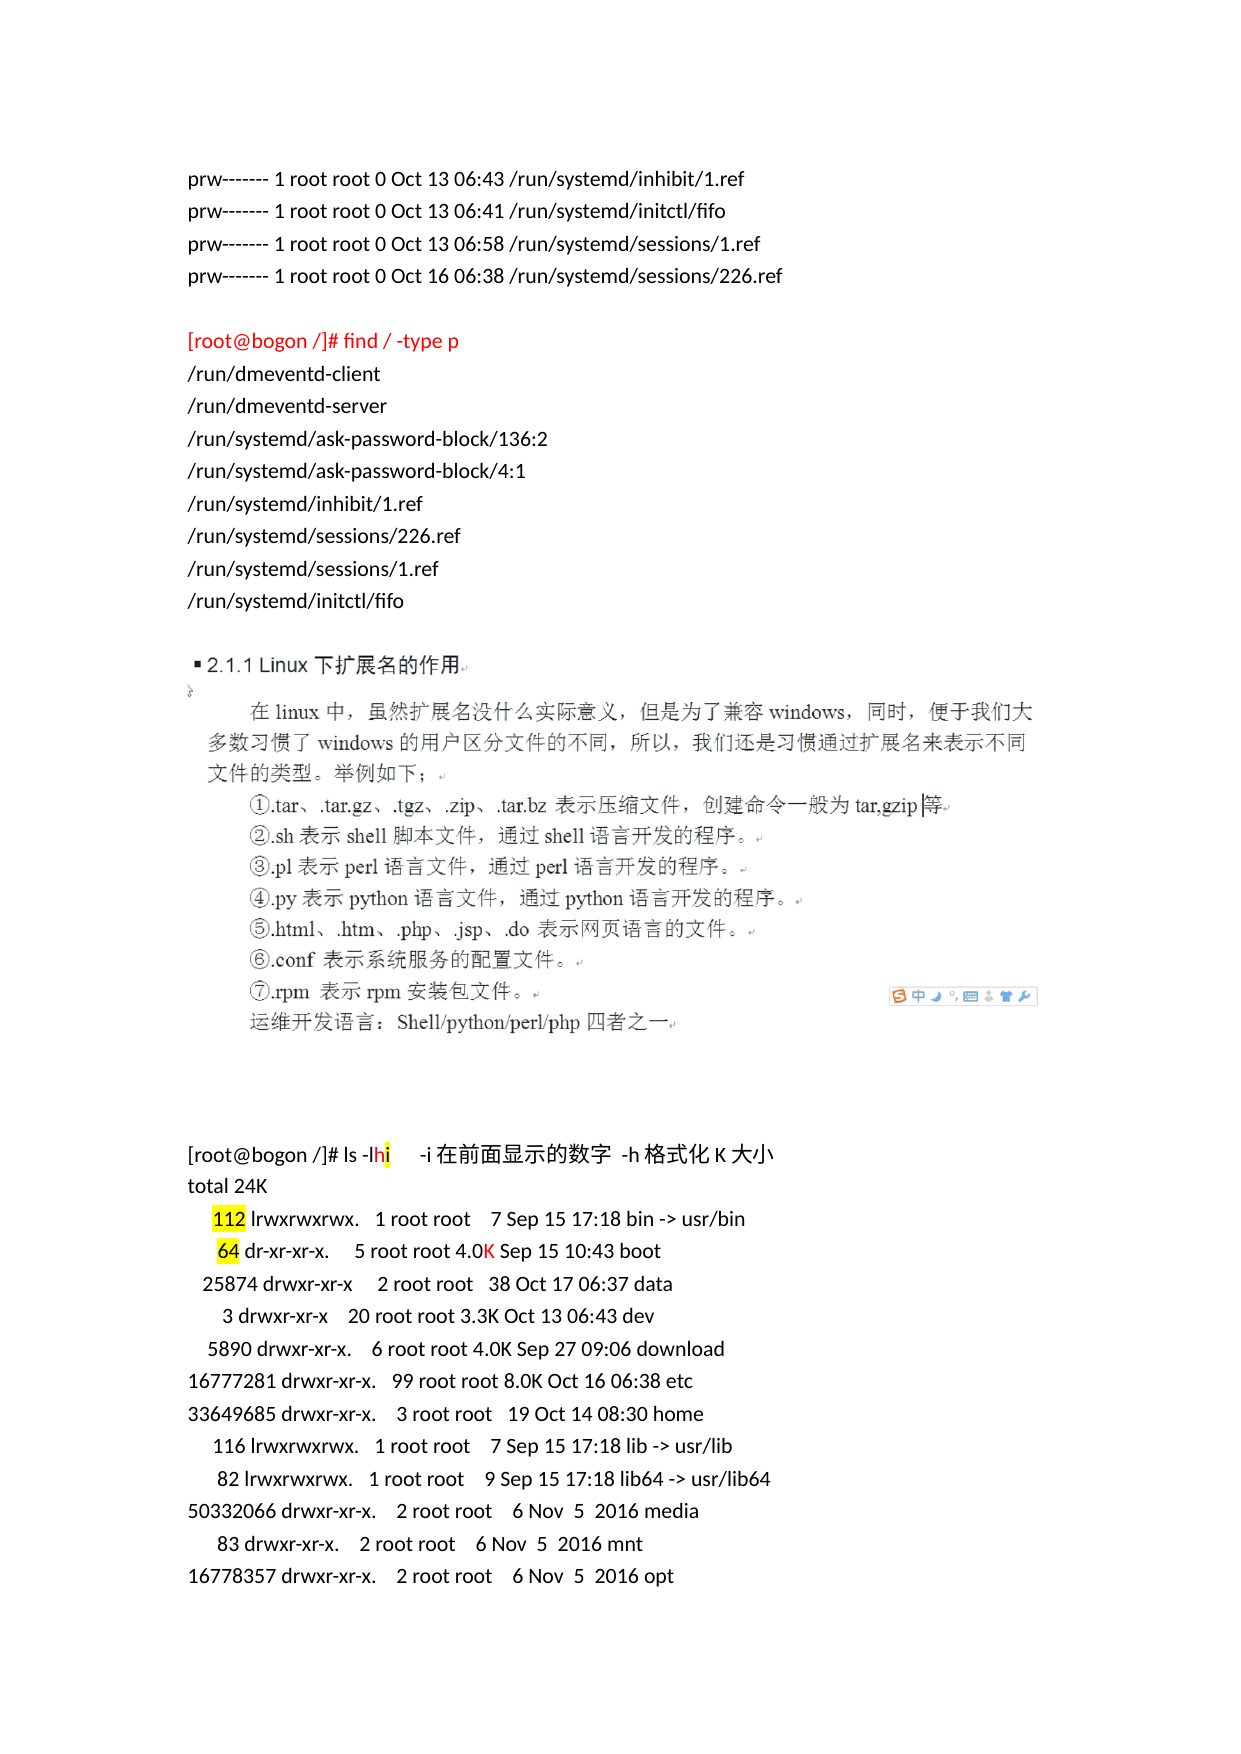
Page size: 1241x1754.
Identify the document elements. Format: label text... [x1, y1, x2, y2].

text 5890 drwxr-xr-x. 6 root root 4.0K Sep 27 09:06 download [187, 1332, 1053, 1364]
text 16777281 drwxr-xr-x. 99 root root 8.0K Oct 16 06:38 etc [187, 1364, 1053, 1397]
text total 24K [187, 1169, 1053, 1202]
text 3 drwxr-xr-x 20 root root 3.3K Oct 13 06:43 dev [187, 1299, 1053, 1332]
text 116 lrwxrwxrwx. 1 root root 7 Sep 15 17:18 lib -> usr/lib [187, 1429, 1053, 1462]
text /run/systemd/ask-password-block/136:2 [187, 422, 1053, 454]
text /run/systemd/inhibit/1.ref [187, 487, 1053, 519]
text /run/systemd/sessions/226.ref [187, 519, 1053, 552]
text /run/systemd/sessions/1.ref [187, 552, 1053, 584]
text 83 drwxr-xr-x. 2 root root 6 Nov 5 2016 mnt [187, 1527, 1053, 1559]
text [root@bogon /]# find / -type p [187, 324, 1053, 357]
text 112 lrwxrwxrwx. 1 root root 7 Sep 15 17:18 bin -> usr/bin [187, 1202, 1053, 1234]
text /run/systemd/initctl/fifo [187, 584, 1053, 617]
text prw------- 1 root root 0 Oct 13 06:58 /run/systemd/sessions/1.ref [187, 227, 1053, 259]
text /run/systemd/ask-password-block/4:1 [187, 454, 1053, 487]
picture [187, 649, 1053, 1042]
text 64 dr-xr-xr-x. 5 root root 4.0K Sep 15 10:43 boot [187, 1234, 1053, 1267]
text prw------- 1 root root 0 Oct 13 06:43 /run/systemd/inhibit/1.ref [187, 162, 1053, 194]
text 33649685 drwxr-xr-x. 3 root root 19 Oct 14 08:30 home [187, 1397, 1053, 1429]
text /run/dmeventd-server [187, 389, 1053, 422]
text [root@bogon /]# ls -lhi -i 在前面显示的数字 -h 格式化K 大小 [187, 1137, 1053, 1169]
text prw------- 1 root root 0 Oct 16 06:38 /run/systemd/sessions/226.ref [187, 259, 1053, 292]
text 25874 drwxr-xr-x 2 root root 38 Oct 17 06:37 data [187, 1267, 1053, 1299]
text prw------- 1 root root 0 Oct 13 06:41 /run/systemd/initctl/fifo [187, 194, 1053, 227]
text 16778357 drwxr-xr-x. 2 root root 6 Nov 5 2016 opt [187, 1559, 1053, 1592]
text 82 lrwxrwxrwx. 1 root root 9 Sep 15 17:18 lib64 -> usr/lib64 [187, 1462, 1053, 1494]
text 50332066 drwxr-xr-x. 2 root root 6 Nov 5 2016 media [187, 1494, 1053, 1527]
text /run/dmeventd-client [187, 357, 1053, 389]
